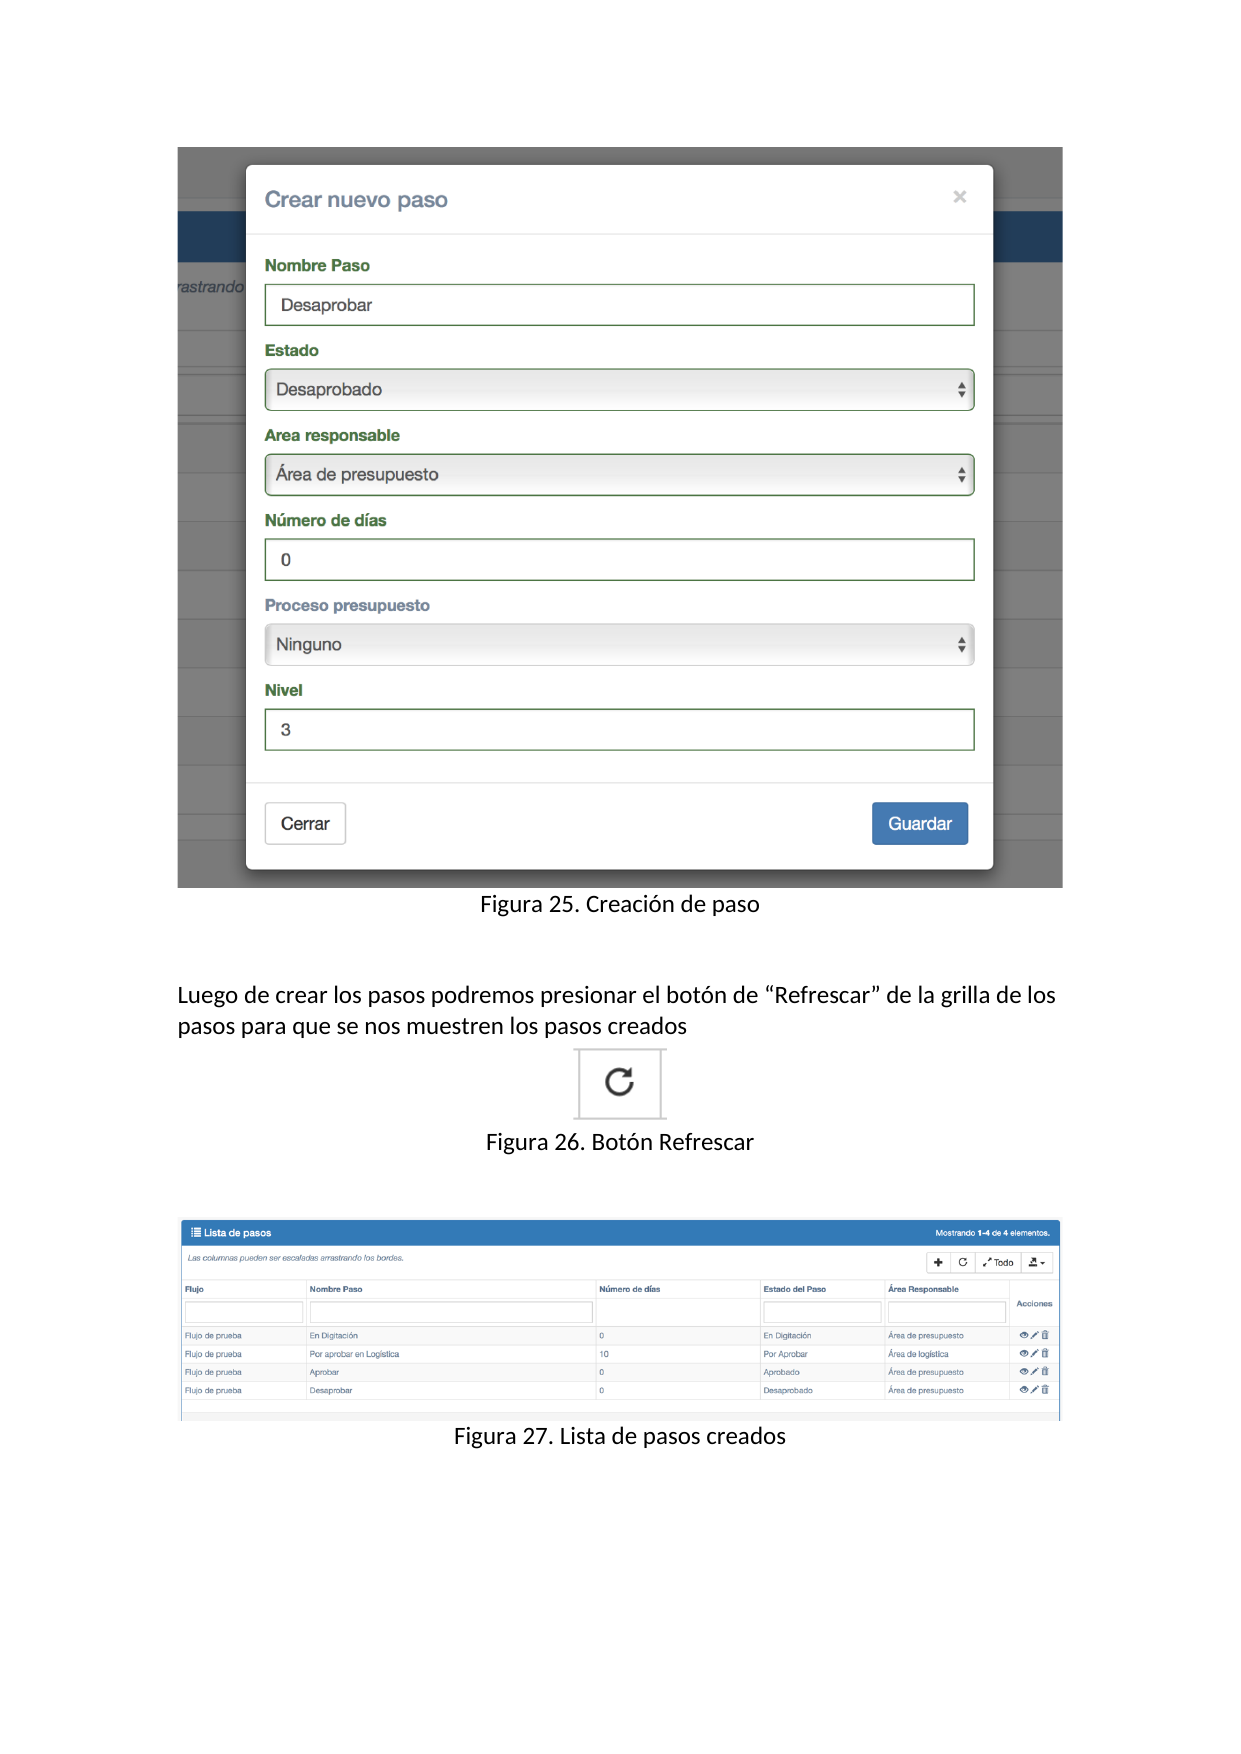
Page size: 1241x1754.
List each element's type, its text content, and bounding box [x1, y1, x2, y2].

picture [177, 1217, 1063, 1421]
picture [573, 1040, 667, 1126]
text Figura 26. Botón Refrescar [177, 1126, 1063, 1157]
text Figura 25. Creación de paso [177, 888, 1063, 918]
text Luego de crear los pasos podremos presionar el botón de “Refrescar” de la grilla de los pasos para que se nos muestren los pasos creados [177, 979, 1063, 1041]
text Figura 27. Lista de pasos creados [177, 1421, 1063, 1451]
picture [177, 147, 1063, 888]
